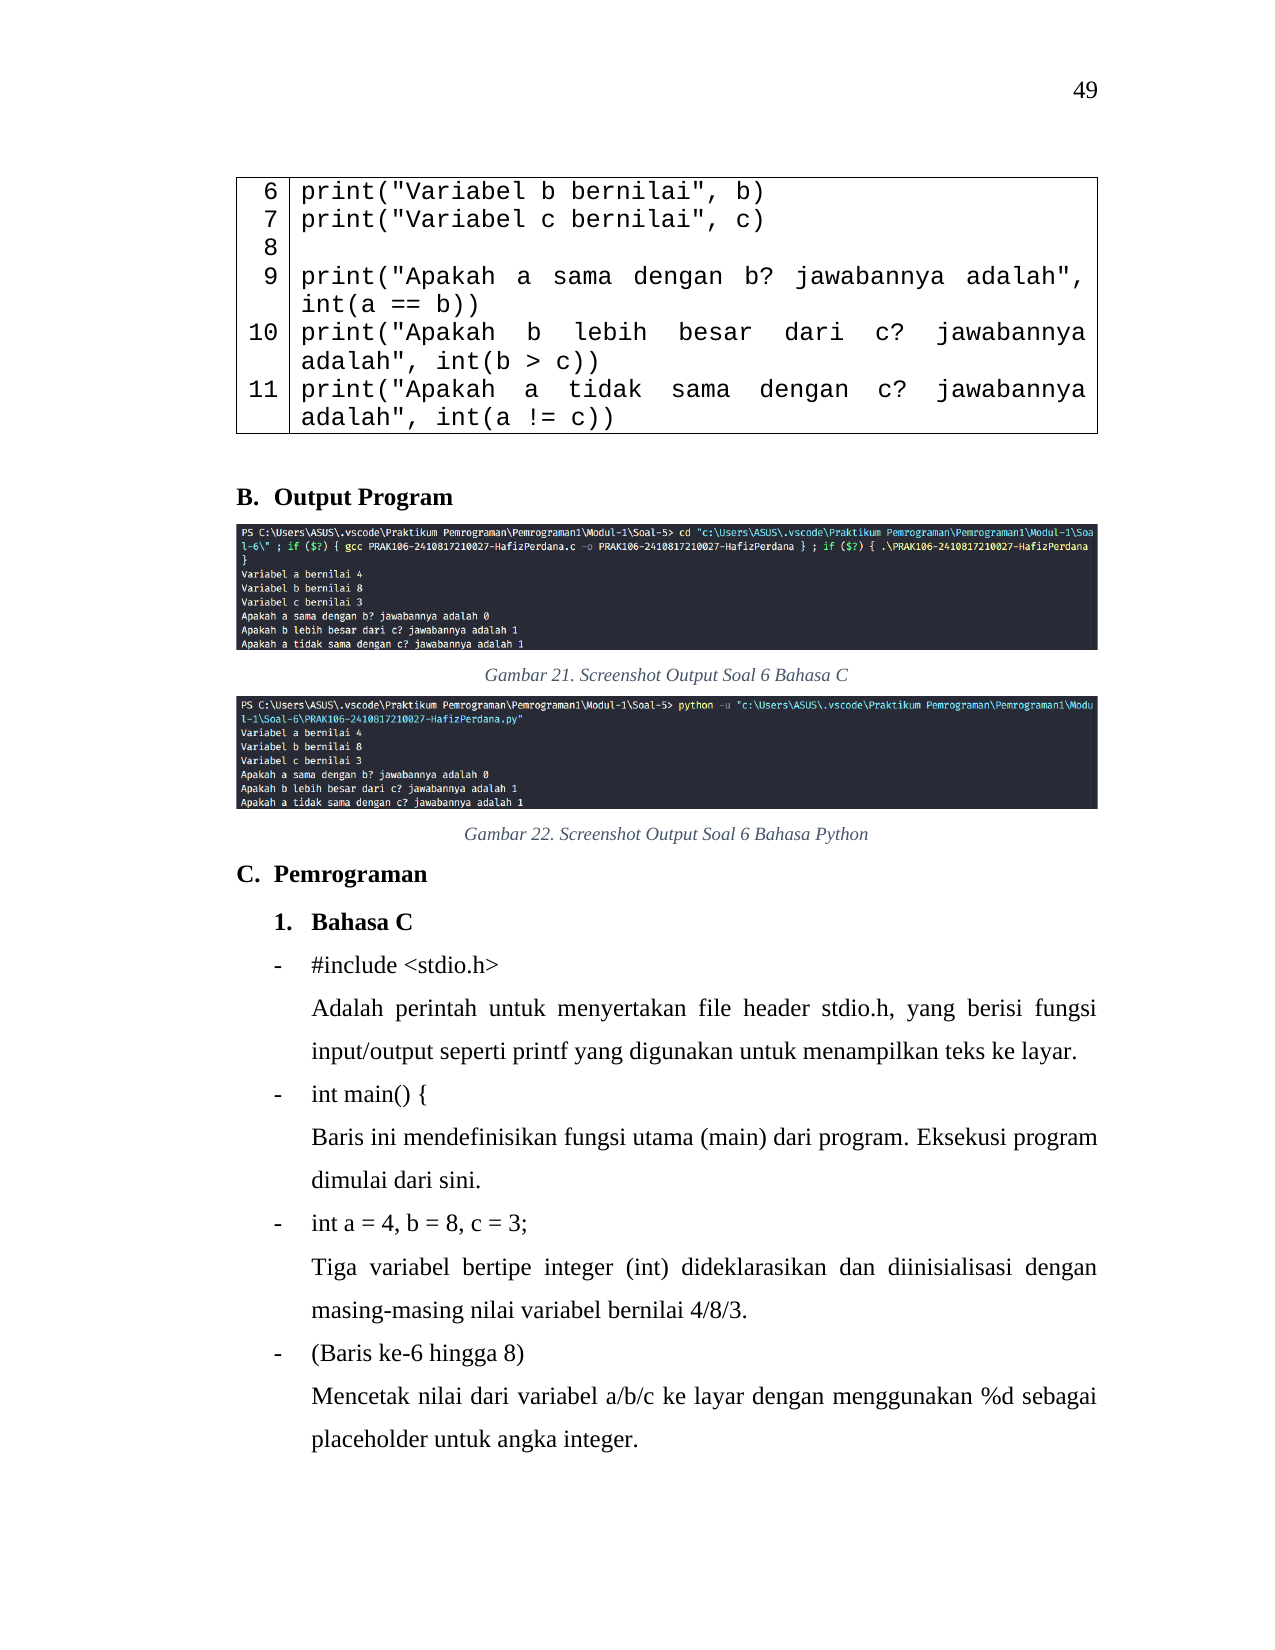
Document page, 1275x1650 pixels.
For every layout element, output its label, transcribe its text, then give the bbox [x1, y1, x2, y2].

text Mencetak nilai dari variabel a/b/c ke layar dengan menggunakan %d sebagai placeholder untuk angka integer. [311, 1381, 1098, 1453]
text Adalah perintah untuk menyertakan file header stdio.h, yang berisi fungsi input/output seperti printf yang digunakan untuk menampilkan teks ke layar. [311, 993, 1098, 1065]
subtitle Bahasa C [274, 907, 1098, 935]
text Baris ini mendefinisikan fungsi utama (main) dari program. Eksekusi program dimulai dari sini. [311, 1122, 1098, 1194]
subtitle Output Program [236, 482, 1098, 510]
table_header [290, 178, 1097, 433]
picture [236, 524, 1098, 650]
list int a = 4, b = 8, c = 3; [274, 1208, 1098, 1237]
list #include <stdio.h> [274, 950, 1098, 978]
picture [236, 696, 1098, 809]
subtitle Pemrograman [236, 859, 1098, 888]
list int main() { [274, 1079, 1098, 1108]
list (Baris ke-6 hingga 8) [274, 1338, 1098, 1367]
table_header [237, 178, 289, 433]
text Tiga variabel bertipe integer (int) dideklarasikan dan diinisialisasi dengan masing-masing nilai variabel bernilai 4/8/3. [311, 1252, 1098, 1323]
